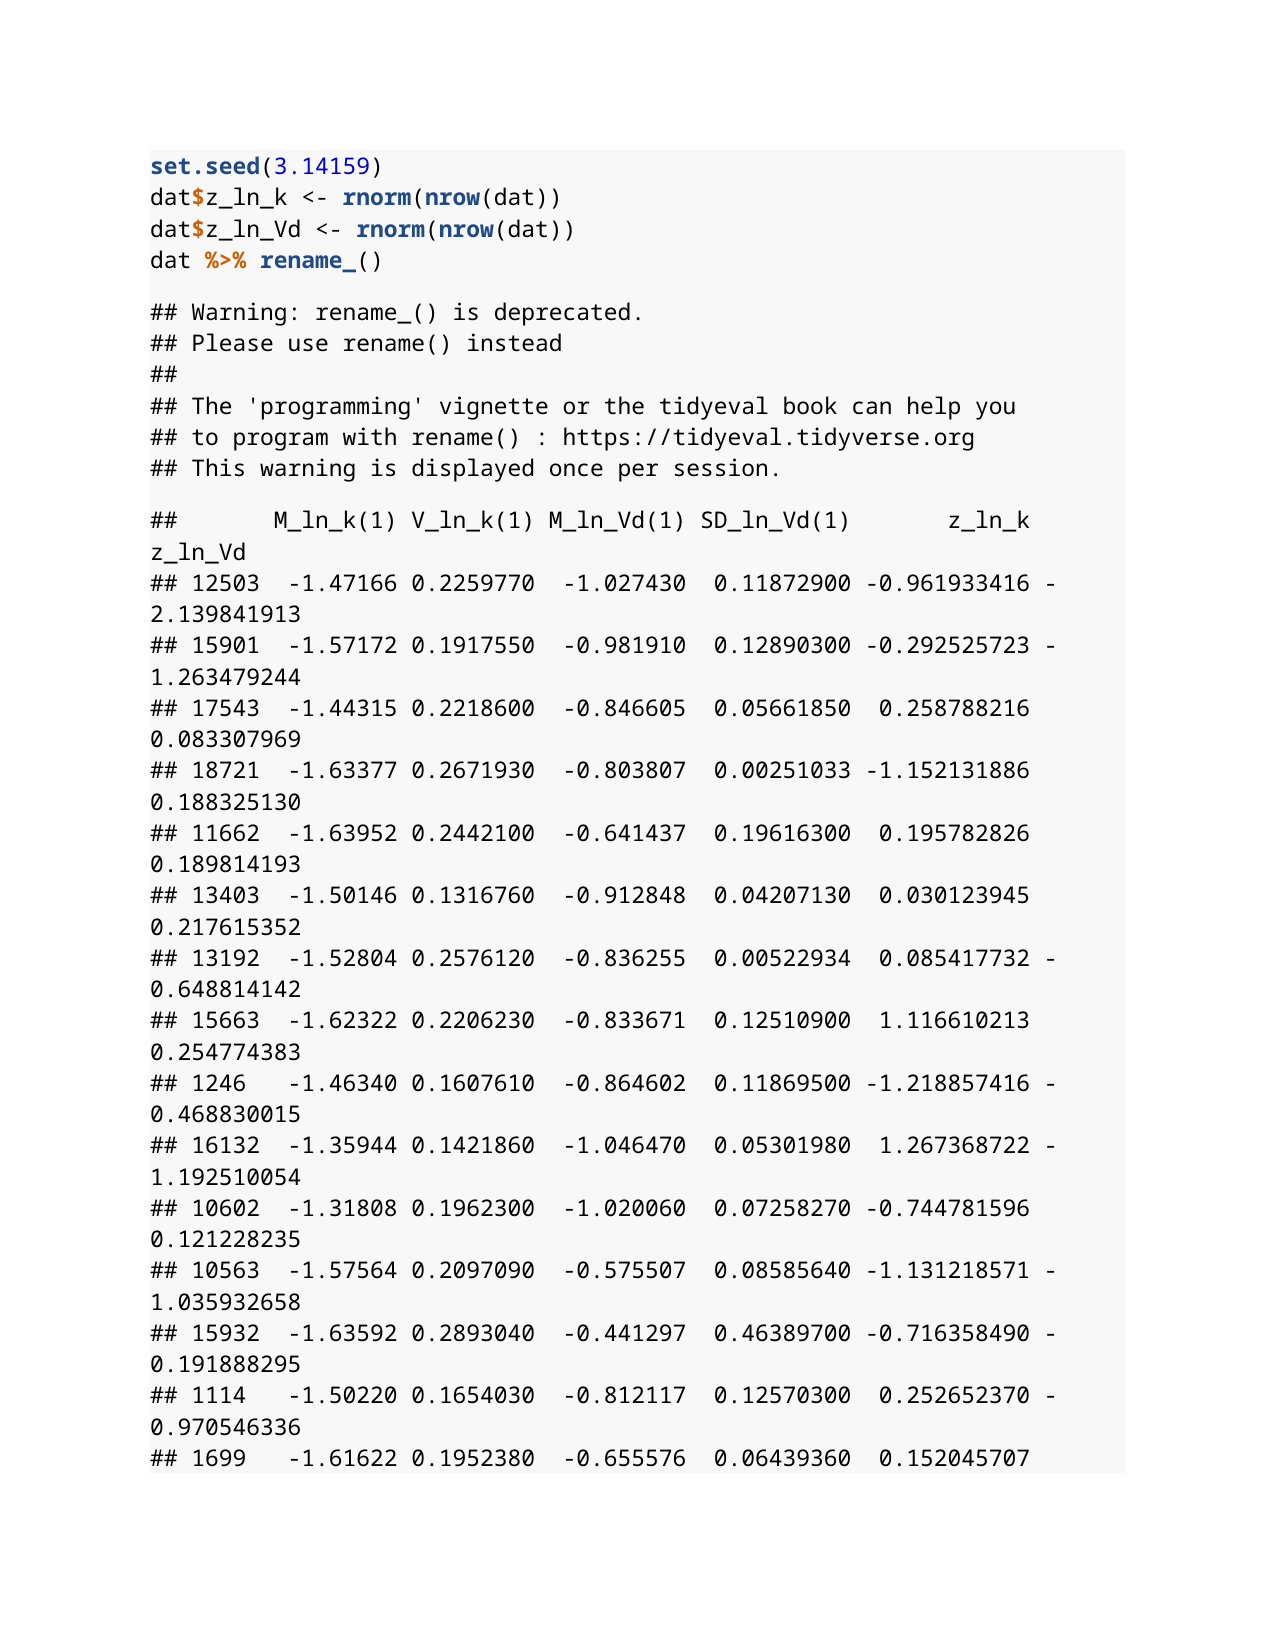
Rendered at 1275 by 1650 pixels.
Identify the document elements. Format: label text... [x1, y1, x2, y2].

text ## Warning: rename_() is deprecated. ## Please use rename() instead ## ## The 'programming' vignette or the tidyeval book can help you ## to program with rename() : https://tidyeval.tidyverse.org ## This warning is displayed once per session. [150, 296, 1125, 483]
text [150, 504, 1125, 1473]
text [150, 150, 1125, 275]
